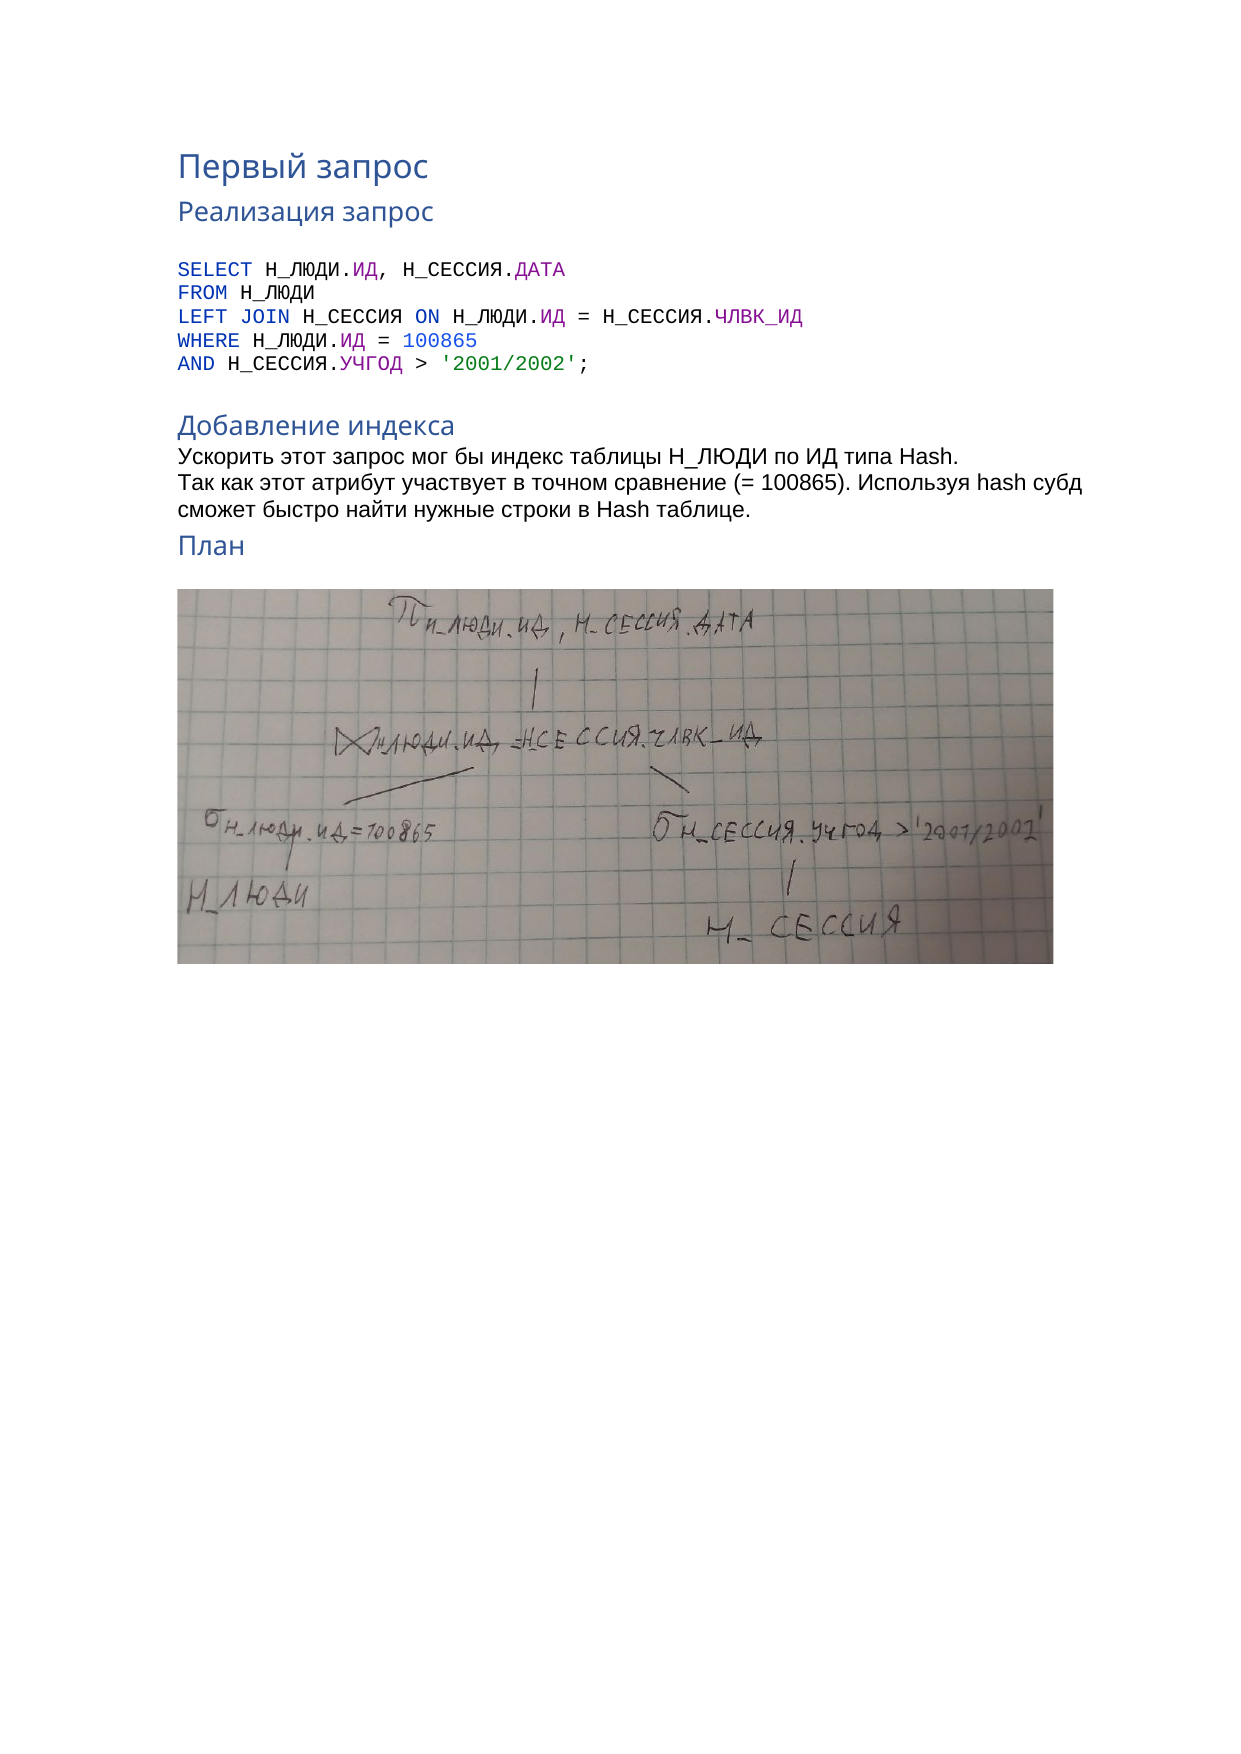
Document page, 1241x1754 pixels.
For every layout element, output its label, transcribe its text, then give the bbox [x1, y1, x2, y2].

text Так как этот атрибут участвует в точном сравнение (= 100865). Используя hash субд сможет быстро найти нужные строки в Hash таблице. [177, 469, 1152, 522]
text Ускорить этот запрос мог бы индекс таблицы Н_ЛЮДИ по ИД типа Hash. [177, 443, 1152, 469]
picture [177, 589, 1054, 964]
text SELECT Н_ЛЮДИ.ИД, Н_СЕССИЯ.ДАТА FROM Н_ЛЮДИ LEFT JOIN Н_СЕССИЯ ON Н_ЛЮДИ.ИД = Н_СЕССИЯ.ЧЛВК_ИД WHERE Н_ЛЮДИ.ИД = 100865 AND Н_СЕССИЯ.УЧГОД > '2001/2002'; [177, 259, 1152, 377]
subtitle Добавление индекса [177, 406, 1152, 443]
subtitle План [177, 526, 1152, 563]
subtitle Реализация запрос [177, 193, 1152, 229]
subtitle Первый запрос [177, 143, 1152, 188]
